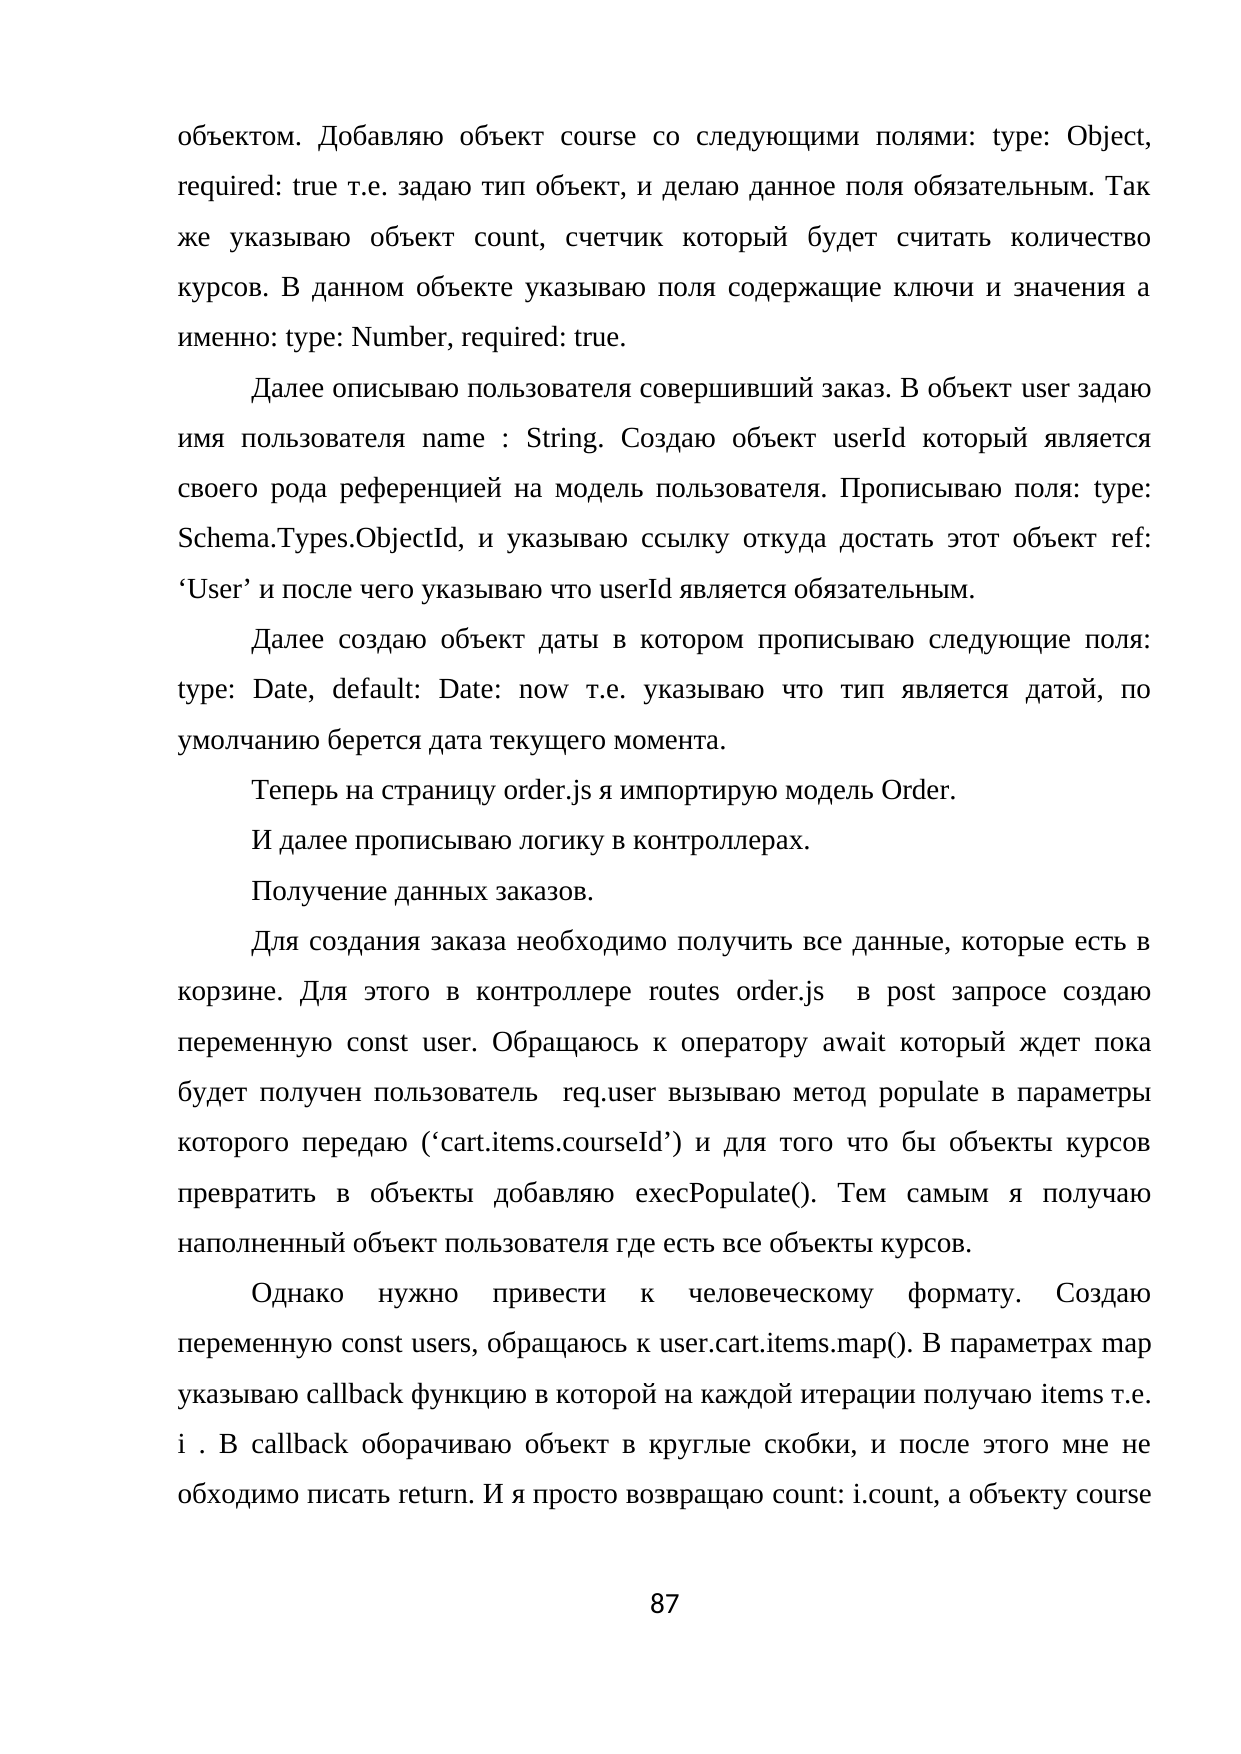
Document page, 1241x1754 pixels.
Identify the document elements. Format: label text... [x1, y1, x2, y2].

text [177, 118, 1152, 353]
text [177, 1275, 1152, 1510]
text И далее прописываю логику в контроллерах. [177, 822, 1152, 856]
text Для создания заказа необходимо получить все данные, которые есть в корзине. Для этого в контроллере routes order.js в post запросе создаю переменную const user. Обращаюсь к оператору await который ждет пока будет получен пользователь req.user вызываю метод populate в параметры которого передаю (‘cart.items.courseId’) и для того что бы объекты курсов превратить в объекты добавляю execPopulate(). Тем самым я получаю наполненный объект пользователя где есть все объекты курсов. [177, 923, 1152, 1258]
text Теперь на страницу order.js я импортирую модель Order. [177, 772, 1152, 806]
text Далее описываю пользователя совершивший заказ. В объект user задаю имя пользователя name : String. Создаю объект userId который является своего рода референцией на модель пользователя. Прописываю поля: type: Schema.Types.ObjectId, и указываю ссылку откуда достать этот объект ref: ‘User’ и после чего указываю что userId является обязательным. [177, 370, 1152, 604]
text Далее создаю объект даты в котором прописываю следующие поля: type: Date, default: Date: now т.е. указываю что тип является датой, по умолчанию берется дата текущего момента. [177, 621, 1152, 755]
text Получение данных заказов. [177, 873, 1152, 906]
